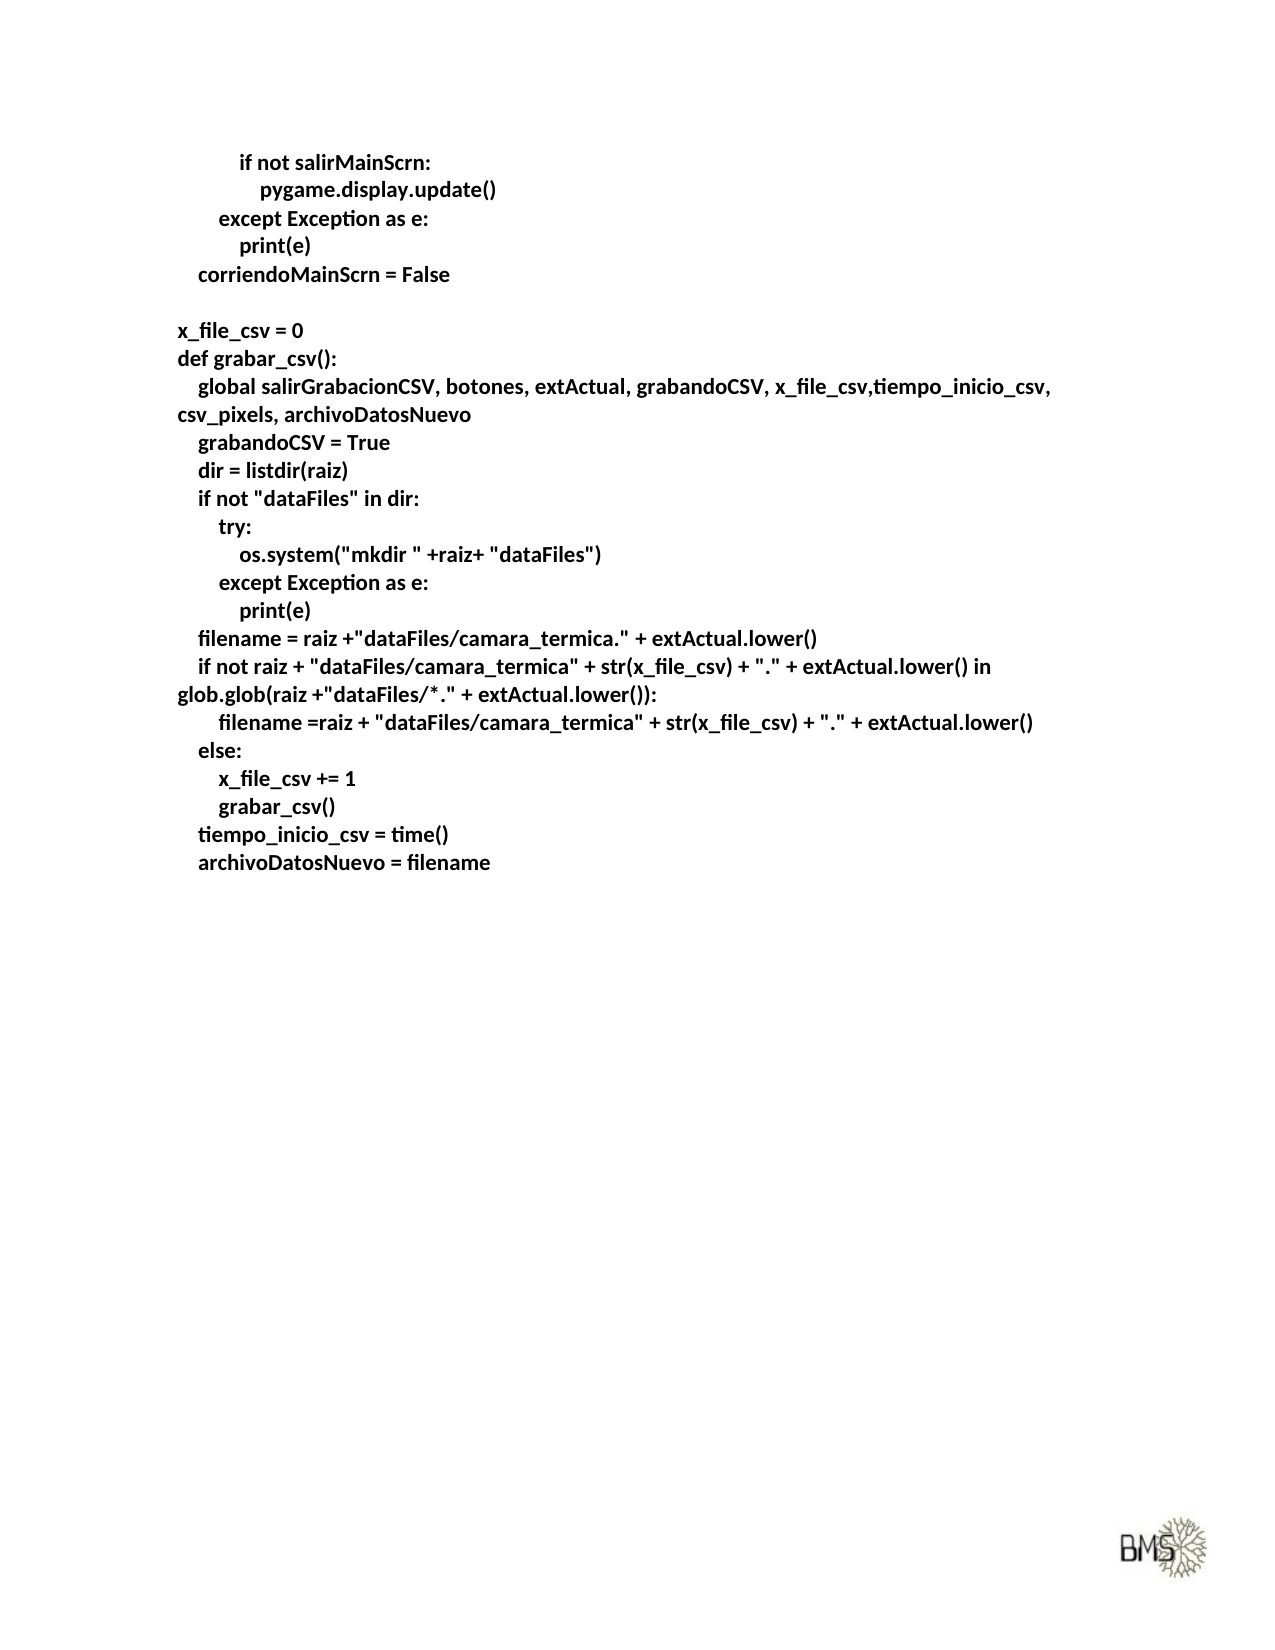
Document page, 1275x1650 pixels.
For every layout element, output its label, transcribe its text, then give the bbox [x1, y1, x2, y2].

text if not "dataFiles" in dir: [177, 484, 1098, 512]
text if not raiz + "dataFiles/camara_termica" + str(x_file_csv) + "." + extActual.lower() in glob.glob(raiz +"dataFiles/*." + extActual.lower()): [177, 652, 1098, 708]
text if not salirMainScrn: [177, 148, 1098, 176]
text grabandoCSV = True [177, 428, 1098, 456]
text os.system("mkdir " +raiz+ "dataFiles") [177, 540, 1098, 568]
text filename = raiz +"dataFiles/camara_termica." + extActual.lower() [177, 624, 1098, 652]
text x_file_csv += 1 [177, 764, 1098, 792]
text corriendoMainScrn = False [177, 260, 1098, 288]
text x_file_csv = 0 [177, 316, 1098, 344]
text global salirGrabacionCSV, botones, extActual, grabandoCSV, x_file_csv,tiempo_inicio_csv, csv_pixels, archivoDatosNuevo [177, 372, 1098, 428]
text else: [177, 736, 1098, 764]
text try: [177, 512, 1098, 540]
text except Exception as e: [177, 204, 1098, 232]
text print(e) [177, 596, 1098, 624]
text filename =raiz + "dataFiles/camara_termica" + str(x_file_csv) + "." + extActual.lower() [177, 708, 1098, 736]
text dir = listdir(raiz) [177, 456, 1098, 484]
text def grabar_csv(): [177, 344, 1098, 372]
text pygame.display.update() [177, 176, 1098, 204]
text grabar_csv() [177, 792, 1098, 820]
text tiempo_inicio_csv = time() [177, 820, 1098, 848]
text archivoDatosNuevo = filename [177, 848, 1098, 876]
text except Exception as e: [177, 568, 1098, 596]
text print(e) [177, 232, 1098, 260]
picture [1116, 1502, 1207, 1593]
